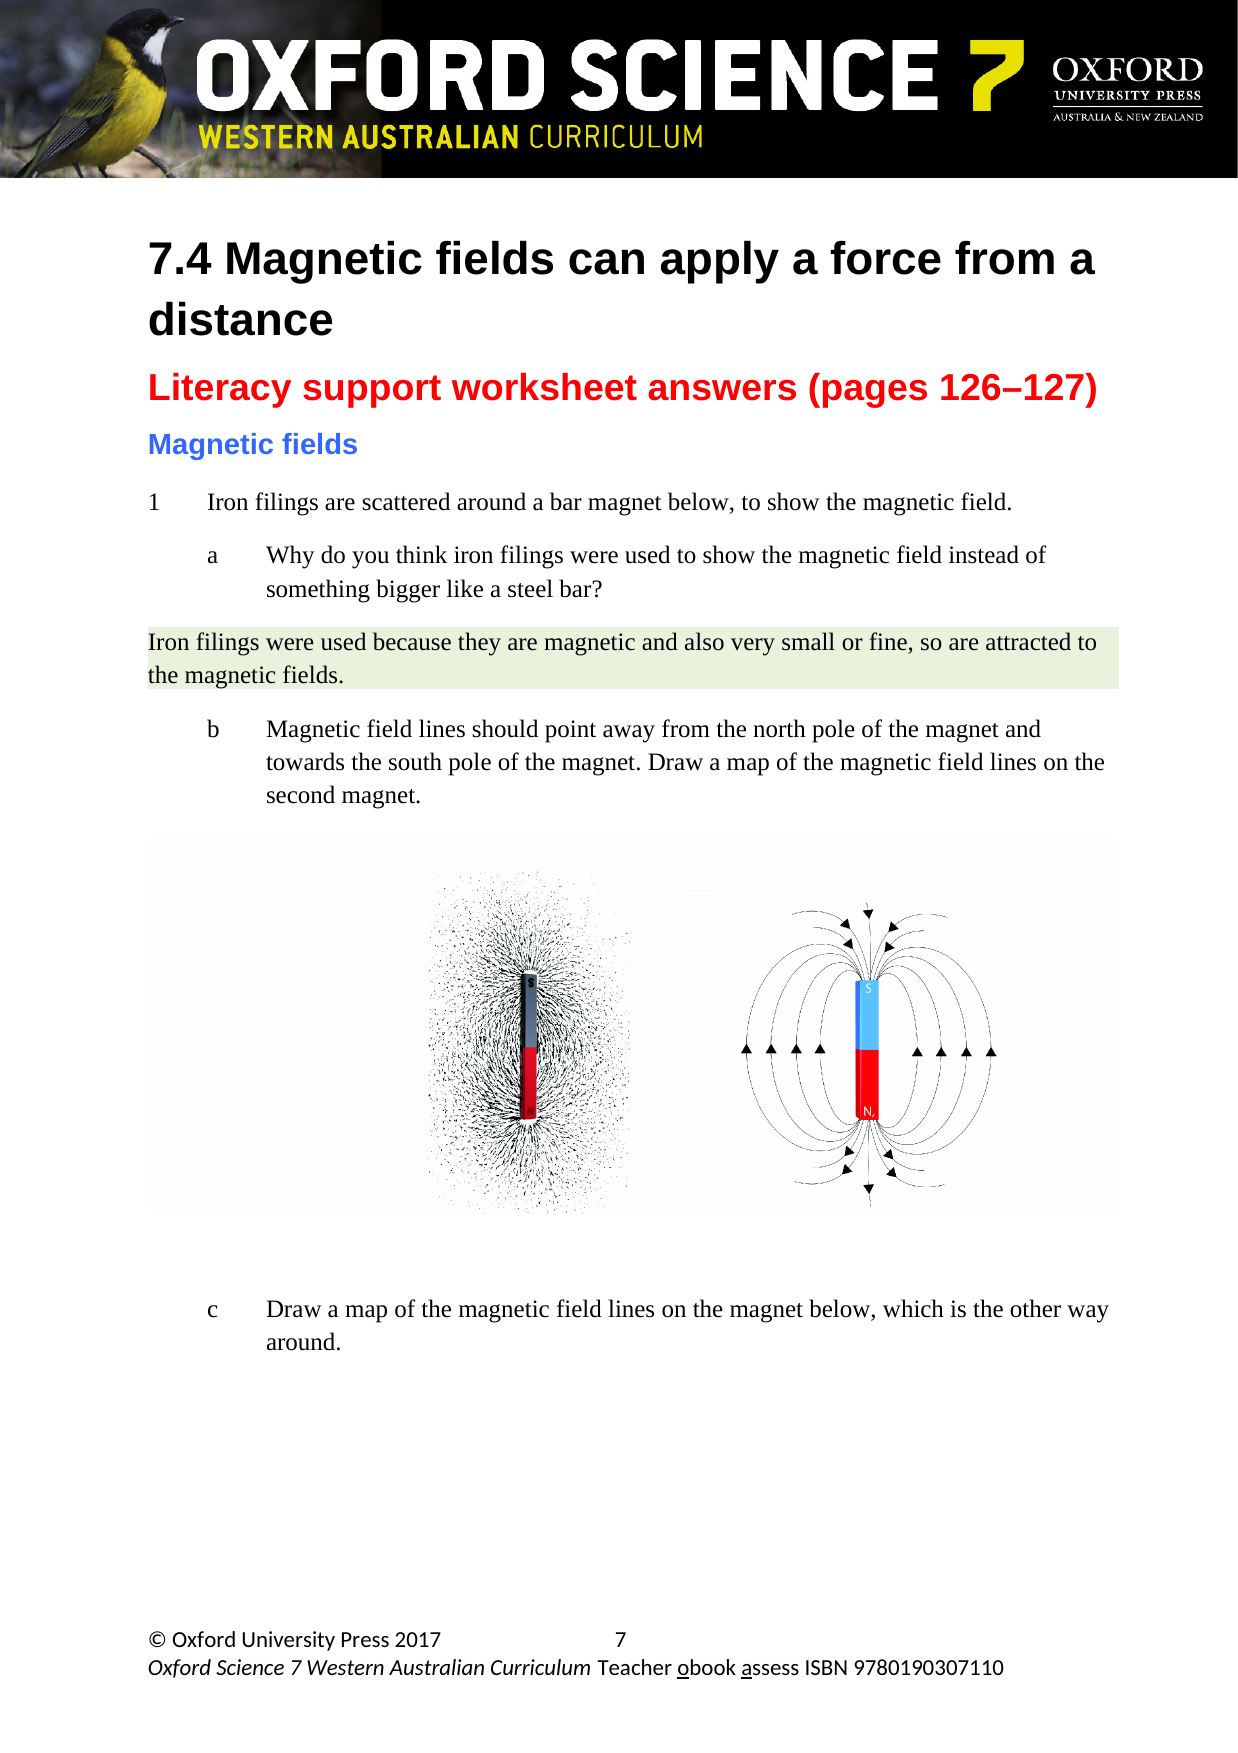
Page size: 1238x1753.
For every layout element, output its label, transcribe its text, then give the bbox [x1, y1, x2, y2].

picture [147, 834, 1120, 1215]
list b Magnetic field lines should point away from the north pole of the magnet and towards the south pole of the magnet. Draw a map of the magnetic field lines on the second magnet. [207, 714, 1119, 809]
list a Why do you think iron filings were used to show the magnetic field instead of something bigger like a steel bar? [207, 541, 1119, 602]
picture [0, 0, 1238, 178]
text Literacy support worksheet answers (pages 126–127) [148, 365, 1119, 408]
text 7.4 Magnetic fields can apply a force from a distance [148, 232, 1119, 345]
list 1 Iron filings are scattered around a bar magnet below, to show the magnetic field. [148, 487, 1119, 516]
list c Draw a map of the magnetic field lines on the magnet below, which is the other way around. [207, 1294, 1119, 1356]
text Iron filings were used because they are magnetic and also very small or fine, so are attracted to the magnetic fields. [148, 627, 1119, 689]
text Magnetic fields [148, 427, 1119, 461]
